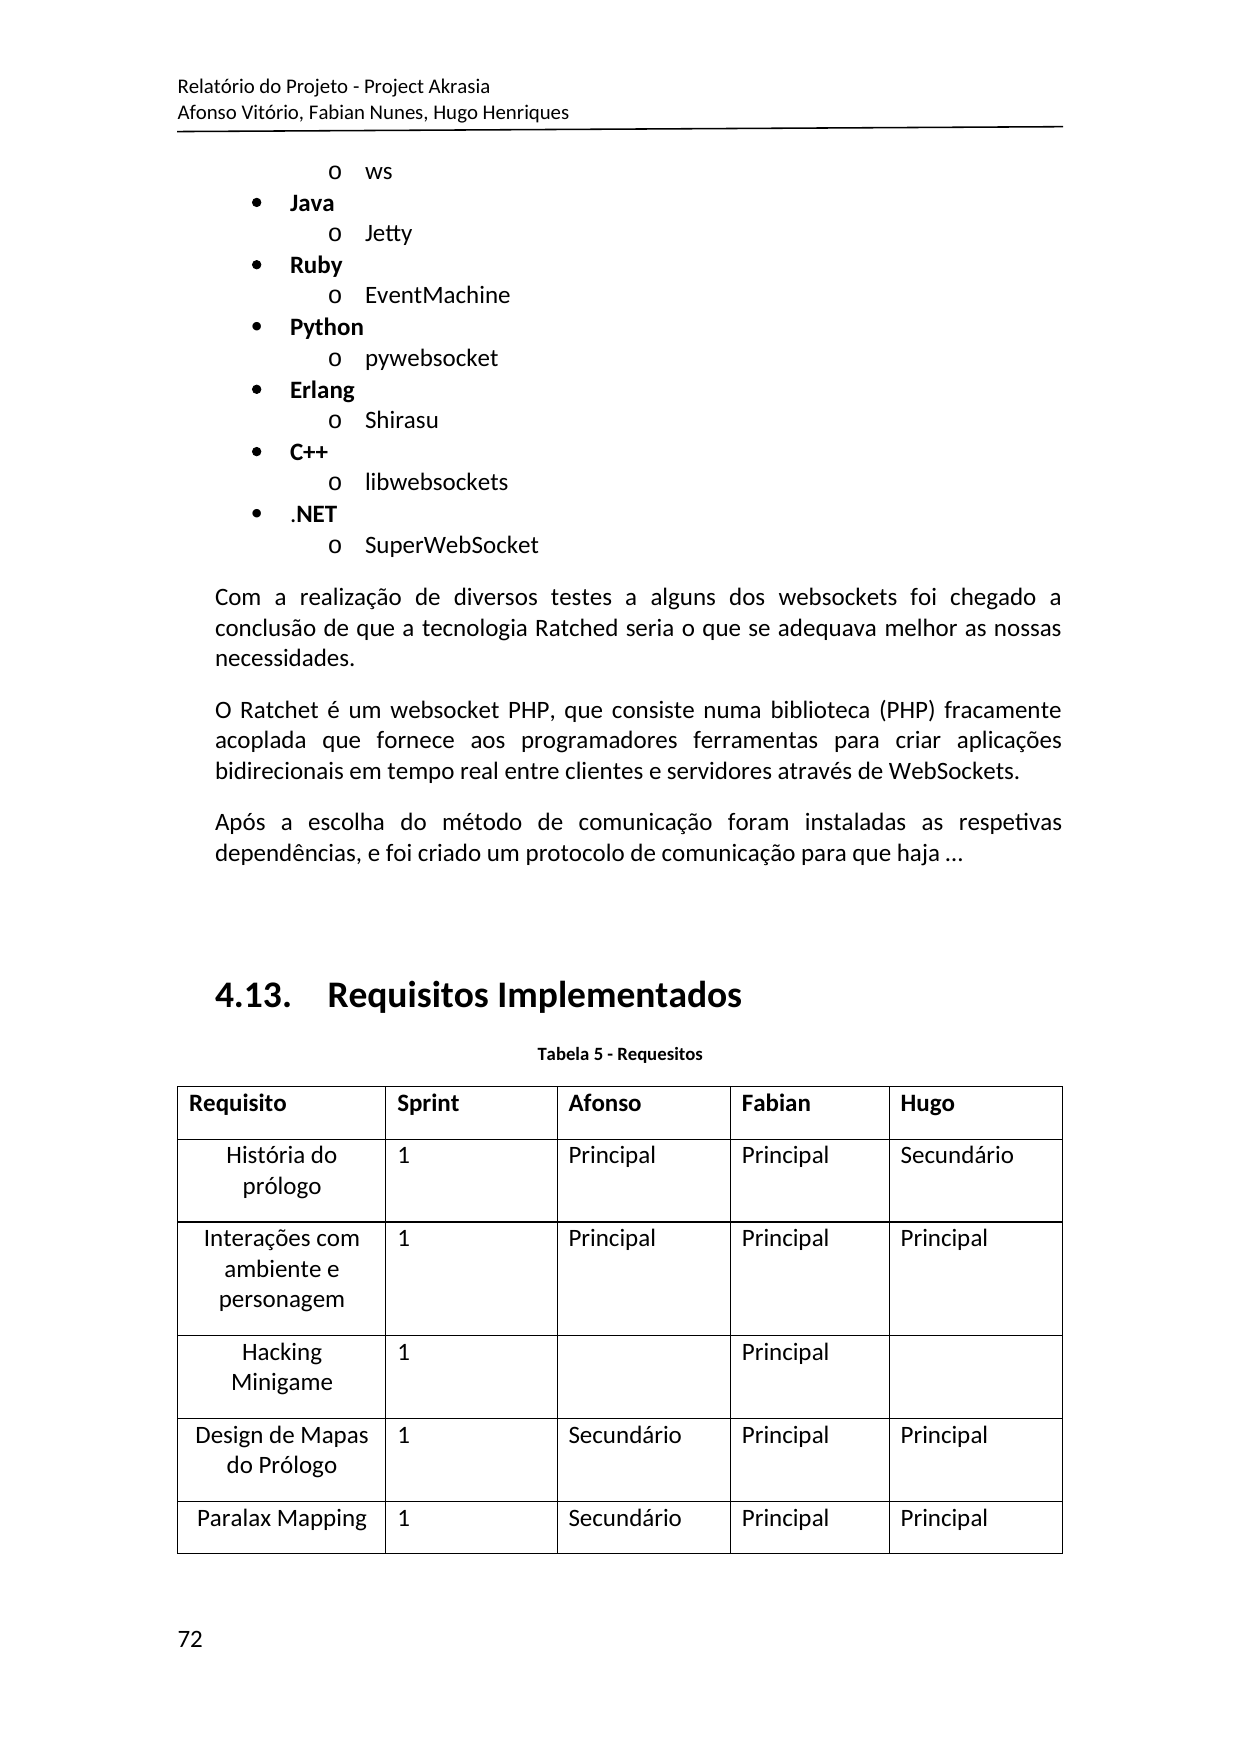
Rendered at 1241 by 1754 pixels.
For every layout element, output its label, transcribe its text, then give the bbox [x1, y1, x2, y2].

list libwebsockets [327, 467, 1063, 498]
table_cell Principal [890, 1223, 1062, 1335]
table_header Fabian [731, 1087, 889, 1138]
table_cell Principal [731, 1223, 889, 1335]
list Java [252, 187, 1063, 217]
subtitle Requisitos Implementados [215, 971, 1063, 1017]
table_cell [558, 1336, 730, 1418]
list SuperWebSocket [327, 529, 1063, 561]
table_cell Secundário [558, 1419, 730, 1501]
table_header Requisito [178, 1087, 385, 1138]
list .NET [252, 498, 1063, 529]
table_cell Principal [731, 1336, 889, 1418]
table_cell Secundário [558, 1502, 730, 1553]
list ws [327, 155, 1063, 187]
table_header Hugo [890, 1087, 1062, 1138]
table_cell Principal [558, 1140, 730, 1221]
table_cell Principal [731, 1502, 889, 1553]
list Ruby [252, 249, 1063, 280]
table_header Afonso [558, 1087, 730, 1138]
table_header Sprint [386, 1087, 557, 1138]
list C++ [252, 436, 1063, 467]
table_cell Principal [890, 1419, 1062, 1501]
table_cell 1 [386, 1223, 557, 1335]
text Com a realização de diversos testes a alguns dos websockets foi chegado a conclusão de que a tecnologia Ratched seria o que se adequava melhor as nossas necessidades. [215, 581, 1063, 673]
table_cell Interações com ambiente e personagem [178, 1223, 385, 1335]
table_cell Principal [558, 1223, 730, 1335]
table_cell 1 [386, 1419, 557, 1501]
table_cell 1 [386, 1502, 557, 1553]
table_cell História do prólogo [178, 1140, 385, 1221]
table_cell Design de Mapas do Prólogo [178, 1419, 385, 1501]
table_cell [890, 1336, 1062, 1418]
table_cell Secundário [890, 1140, 1062, 1221]
table_cell Principal [731, 1419, 889, 1501]
list pywebsocket [327, 342, 1063, 374]
text Após a escolha do método de comunicação foram instaladas as respetivas dependências, e foi criado um protocolo de comunicação para que haja … [215, 806, 1063, 867]
list Erlang [252, 374, 1063, 404]
table_cell 1 [386, 1140, 557, 1221]
table_cell Principal [731, 1140, 889, 1221]
text O Ratchet é um websocket PHP, que consiste numa biblioteca (PHP) fracamente acoplada que fornece aos programadores ferramentas para criar aplicações bidirecionais em tempo real entre clientes e servidores através de WebSockets. [215, 694, 1063, 785]
table_cell 1 [386, 1336, 557, 1418]
list Shirasu [327, 404, 1063, 436]
table_cell Paralax Mapping [178, 1502, 385, 1553]
list Jetty [327, 217, 1063, 249]
list EventMachine [327, 280, 1063, 311]
table_cell Principal [890, 1502, 1062, 1553]
table_cell Hacking Minigame [178, 1336, 385, 1418]
list Python [252, 311, 1063, 342]
